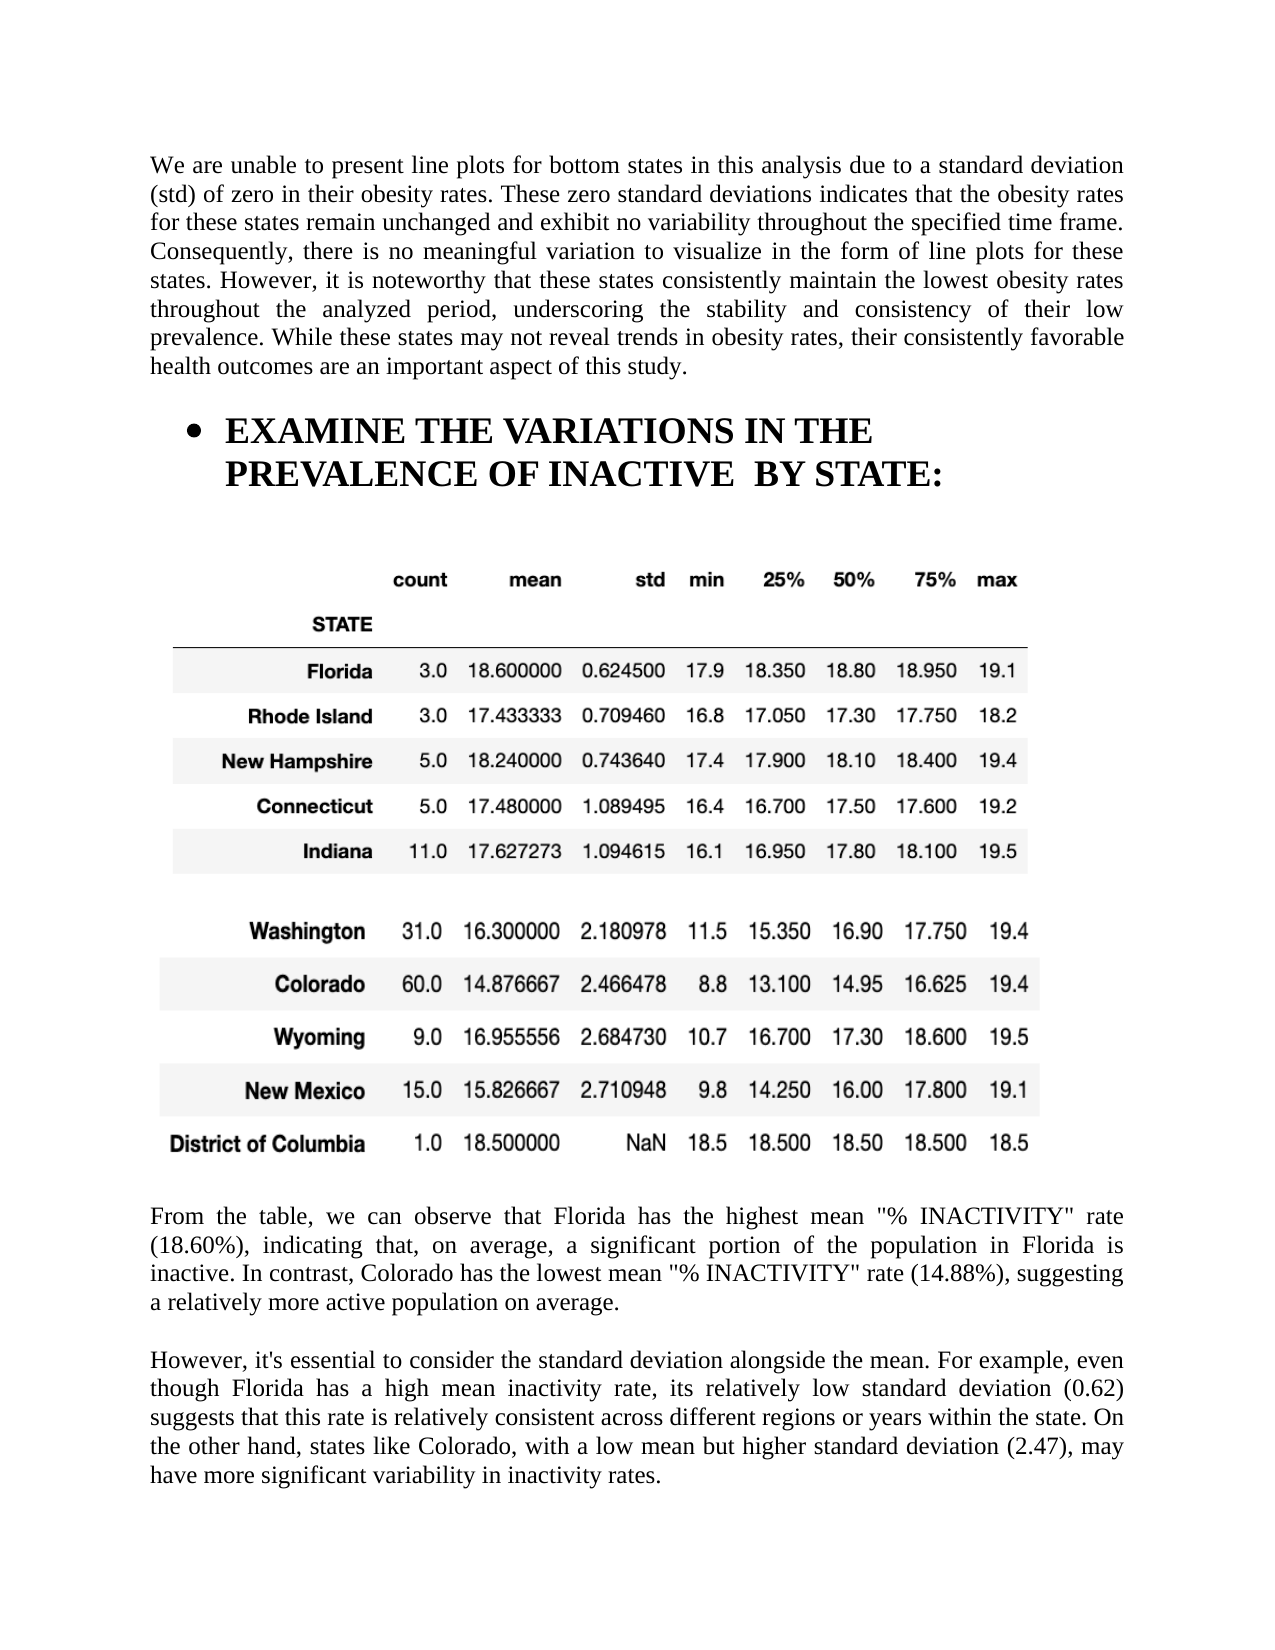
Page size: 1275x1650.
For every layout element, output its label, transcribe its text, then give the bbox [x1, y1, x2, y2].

picture [150, 552, 1059, 878]
picture [150, 906, 1059, 1173]
list EXAMINE THE VARIATIONS IN THE PREVALENCE OF INACTIVE BY STATE: [187, 409, 1125, 495]
text We are unable to present line plots for bottom states in this analysis due to a standard deviation (std) of zero in their obesity rates. These zero standard deviations indicates that the obesity rates for these states remain unchanged and exhibit no variability throughout the specified time frame. Consequently, there is no meaningful variation to visualize in the form of line plots for these states. However, it is noteworthy that these states consistently maintain the lowest obesity rates throughout the analyzed period, underscoring the stability and consistency of their low prevalence. While these states may not reveal trends in obesity rates, their consistently favorable health outcomes are an important aspect of this study. [150, 150, 1125, 380]
text From the table, we can observe that Florida has the highest mean "% INACTIVITY" rate (18.60%), indicating that, on average, a significant portion of the population in Florida is inactive. In contrast, Colorado has the lowest mean "% INACTIVITY" rate (14.88%), suggesting a relatively more active population on average. [150, 1201, 1125, 1316]
text However, it's essential to consider the standard deviation alongside the mean. For example, even though Florida has a high mean inactivity rate, its relatively low standard deviation (0.62) suggests that this rate is relatively consistent across different regions or years within the state. On the other hand, states like Colorado, with a low mean but higher standard deviation (2.47), may have more significant variability in inactivity rates. [150, 1345, 1125, 1488]
